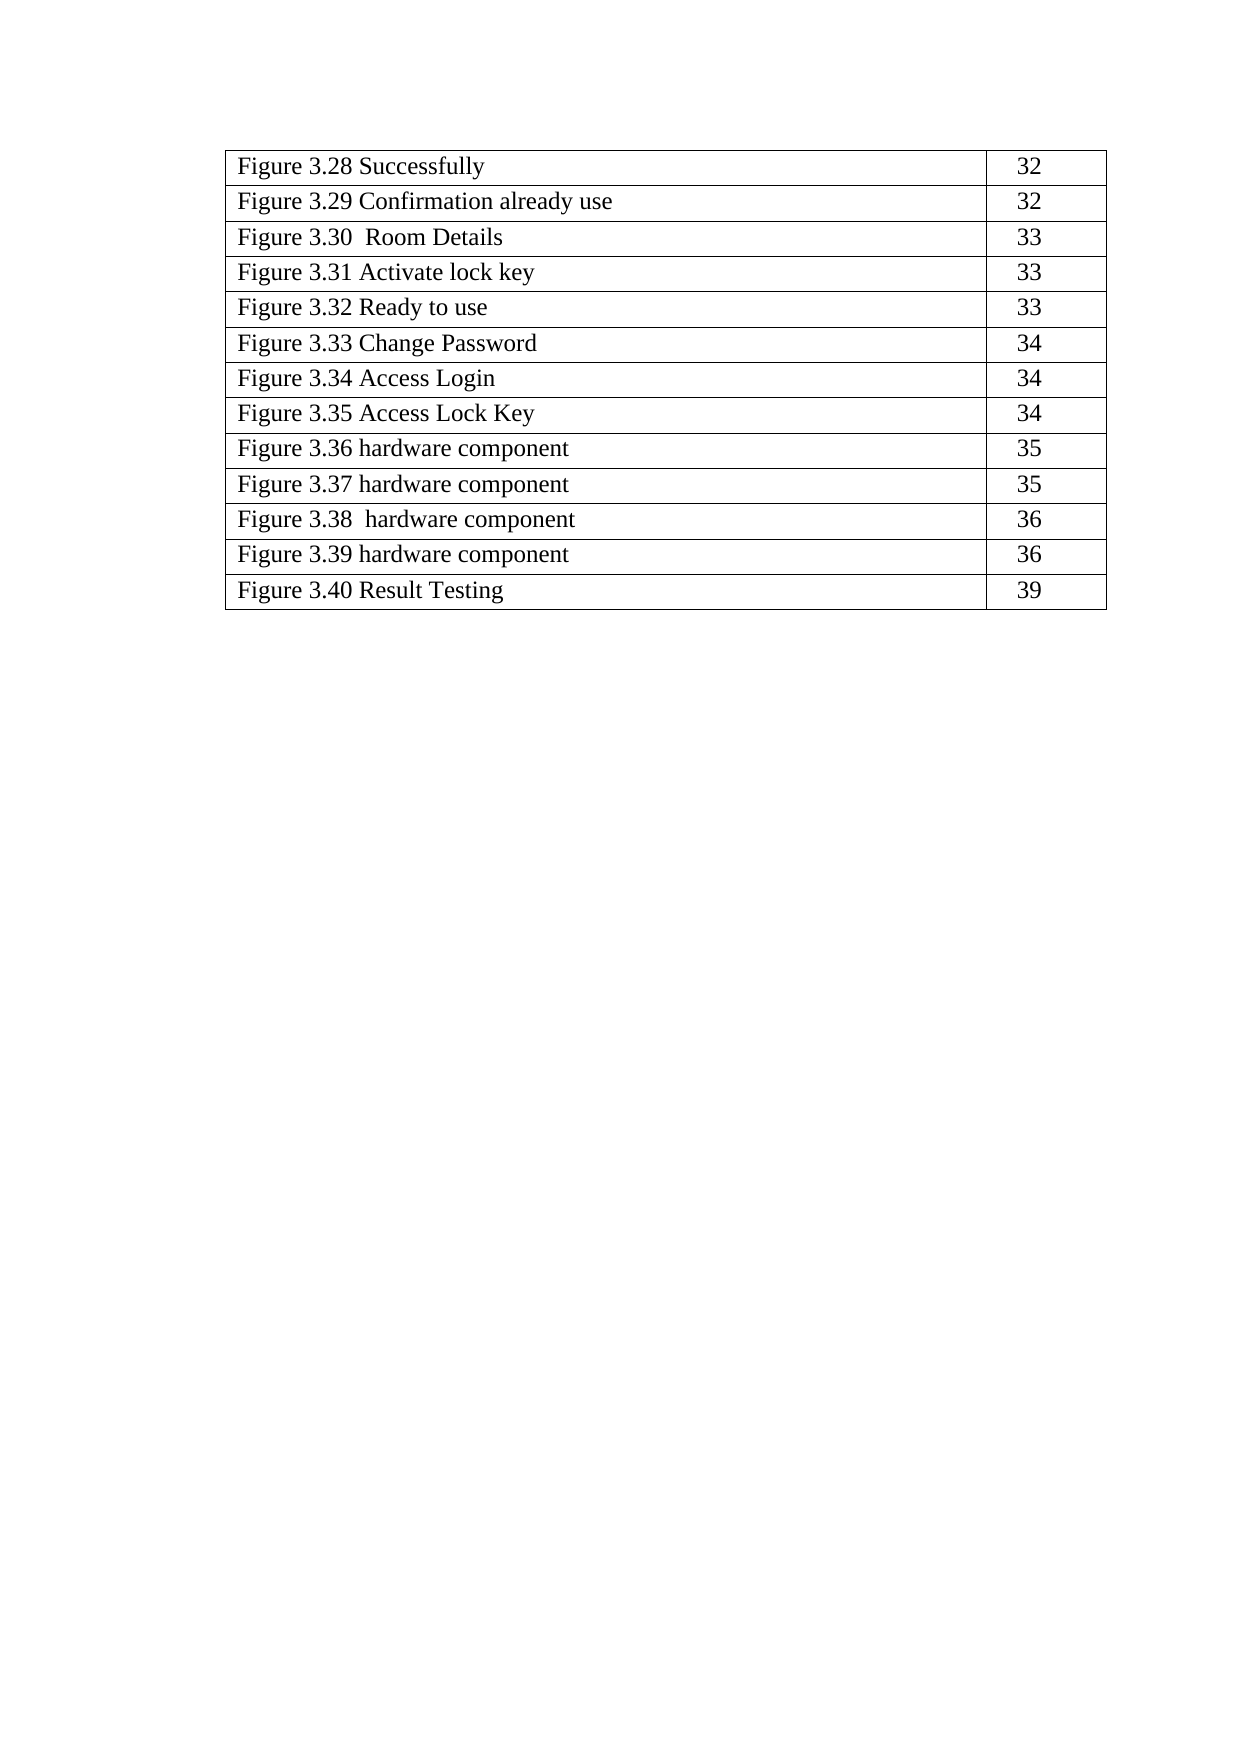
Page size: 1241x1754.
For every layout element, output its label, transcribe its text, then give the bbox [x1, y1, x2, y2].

table_cell Figure 3.39 hardware component [226, 540, 986, 574]
table_cell Figure 3.38 hardware component [226, 504, 986, 538]
table_cell 32 [987, 186, 1106, 221]
table_cell Figure 3.33 Change Password [226, 328, 986, 362]
table_cell Figure 3.34 Access Login [226, 363, 986, 397]
table_cell 34 [987, 398, 1106, 432]
table_cell 36 [987, 540, 1106, 574]
table_cell 39 [987, 575, 1106, 609]
table_cell Figure 3.29 Confirmation already use [226, 186, 986, 221]
table_cell 34 [987, 363, 1106, 397]
table_cell 35 [987, 469, 1106, 503]
table_cell Figure 3.28 Successfully [226, 151, 986, 185]
table_cell 36 [987, 504, 1106, 538]
table_cell Figure 3.37 hardware component [226, 469, 986, 503]
table_cell 33 [987, 257, 1106, 291]
table_cell 35 [987, 434, 1106, 468]
table_cell 32 [987, 151, 1106, 185]
table_cell 33 [987, 292, 1106, 327]
table_cell Figure 3.35 Access Lock Key [226, 398, 986, 432]
table_cell 34 [987, 328, 1106, 362]
table_cell Figure 3.40 Result Testing [226, 575, 986, 609]
table_cell Figure 3.30 Room Details [226, 222, 986, 256]
table_cell 33 [987, 222, 1106, 256]
table_cell Figure 3.36 hardware component [226, 434, 986, 468]
table_cell Figure 3.32 Ready to use [226, 292, 986, 327]
table_cell Figure 3.31 Activate lock key [226, 257, 986, 291]
